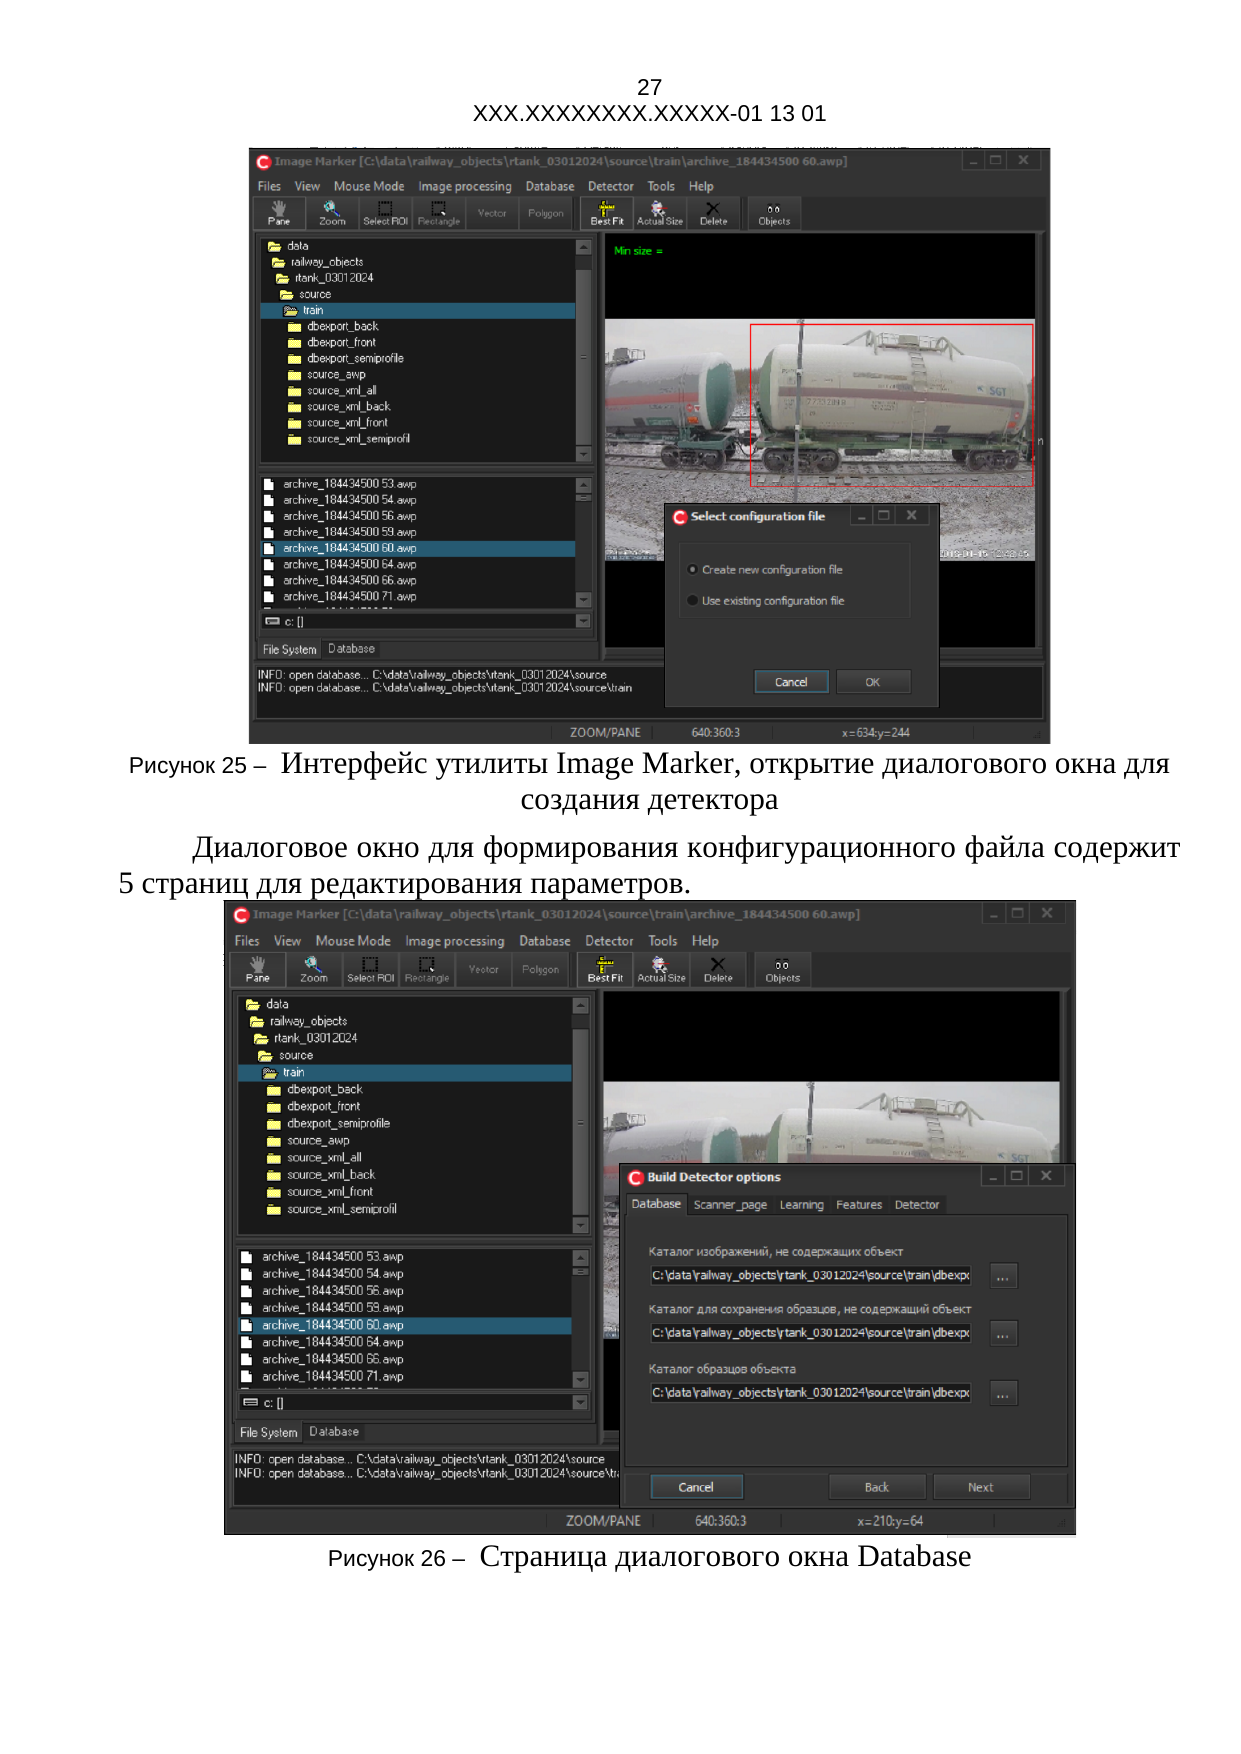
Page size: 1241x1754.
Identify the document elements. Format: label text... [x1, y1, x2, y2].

picture [248, 147, 1051, 744]
text 0.0 Интерфейс утилиты Image Marker, открытие диалогового окна для создания детектора [118, 744, 1181, 816]
text Диалоговое окно для формирования конфигурационного файла содержит 5 страниц для редактирования параметров. [118, 828, 1181, 900]
text 0.0 Страница диалогового окна Database [118, 1537, 1181, 1573]
picture [223, 900, 1077, 1538]
